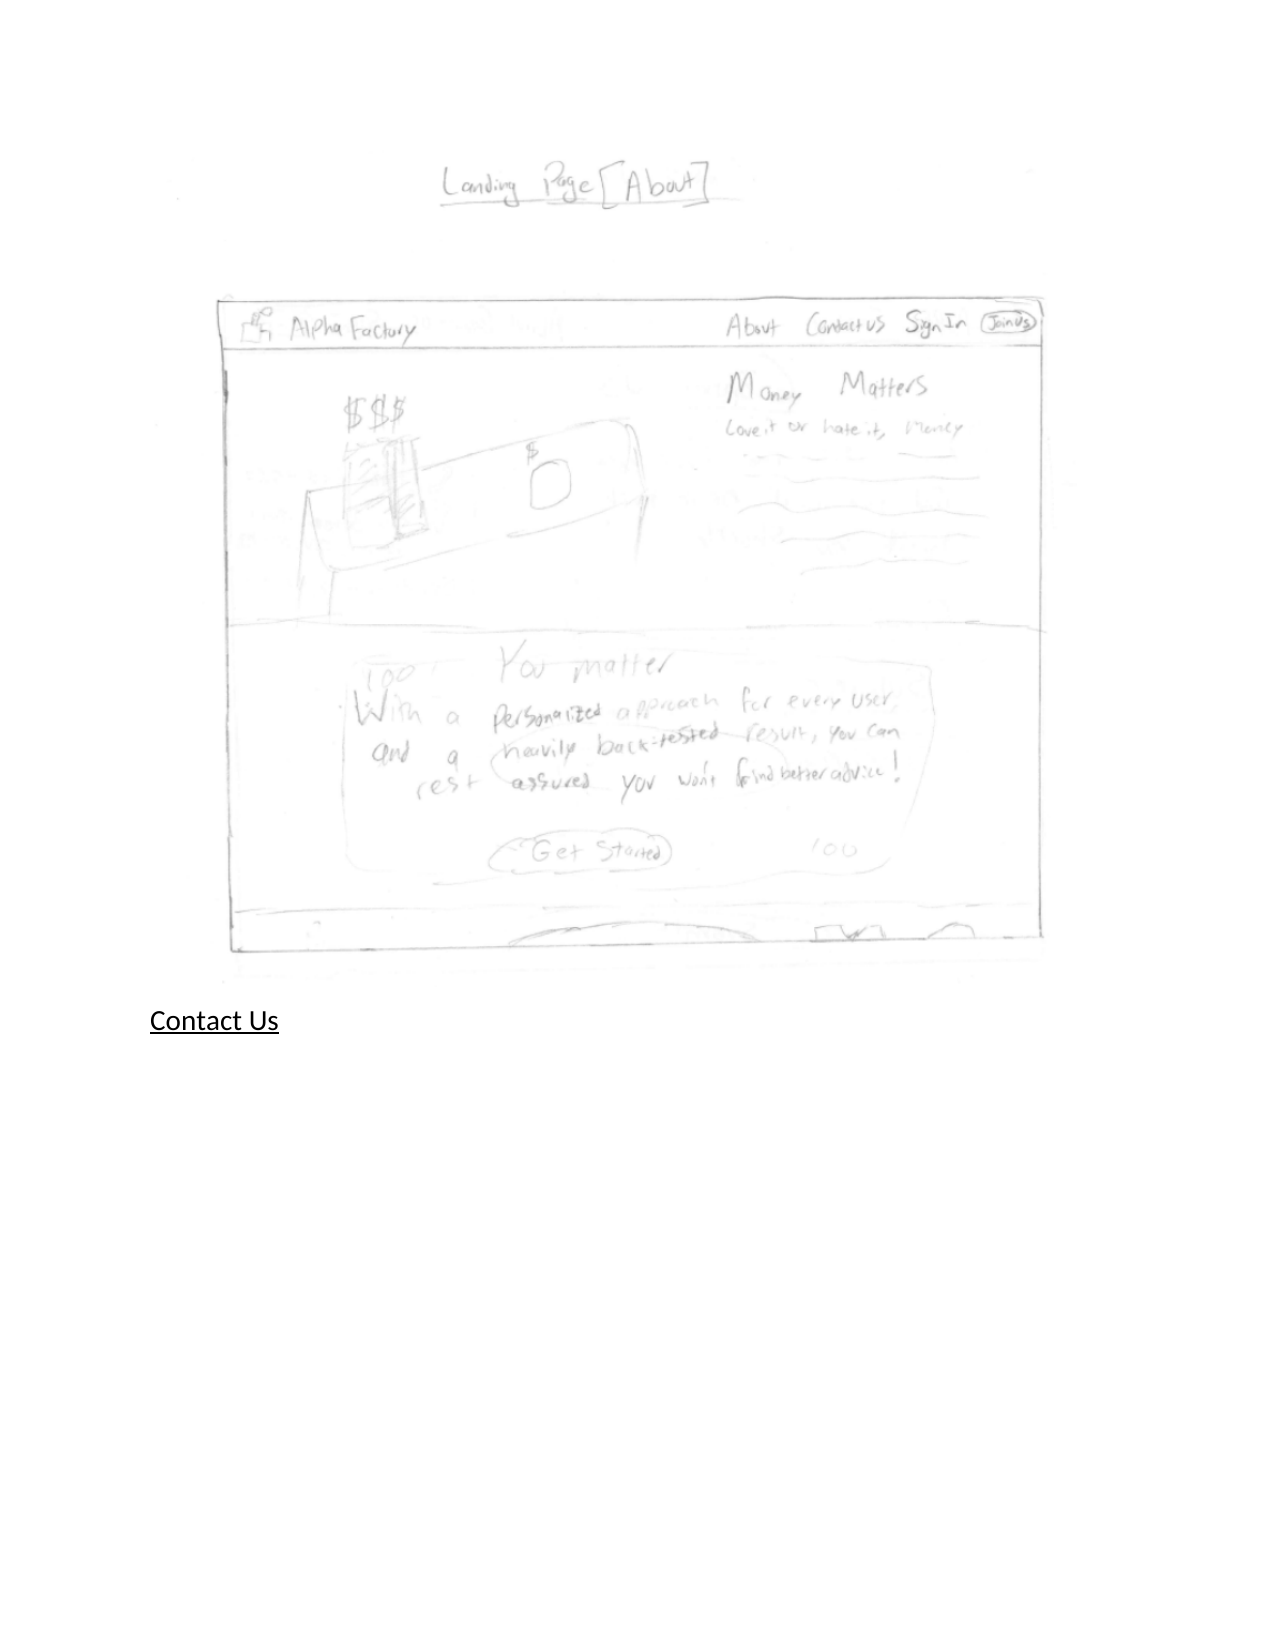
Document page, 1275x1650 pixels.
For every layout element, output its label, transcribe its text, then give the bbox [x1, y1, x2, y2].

text Contact Us [150, 1002, 1125, 1037]
